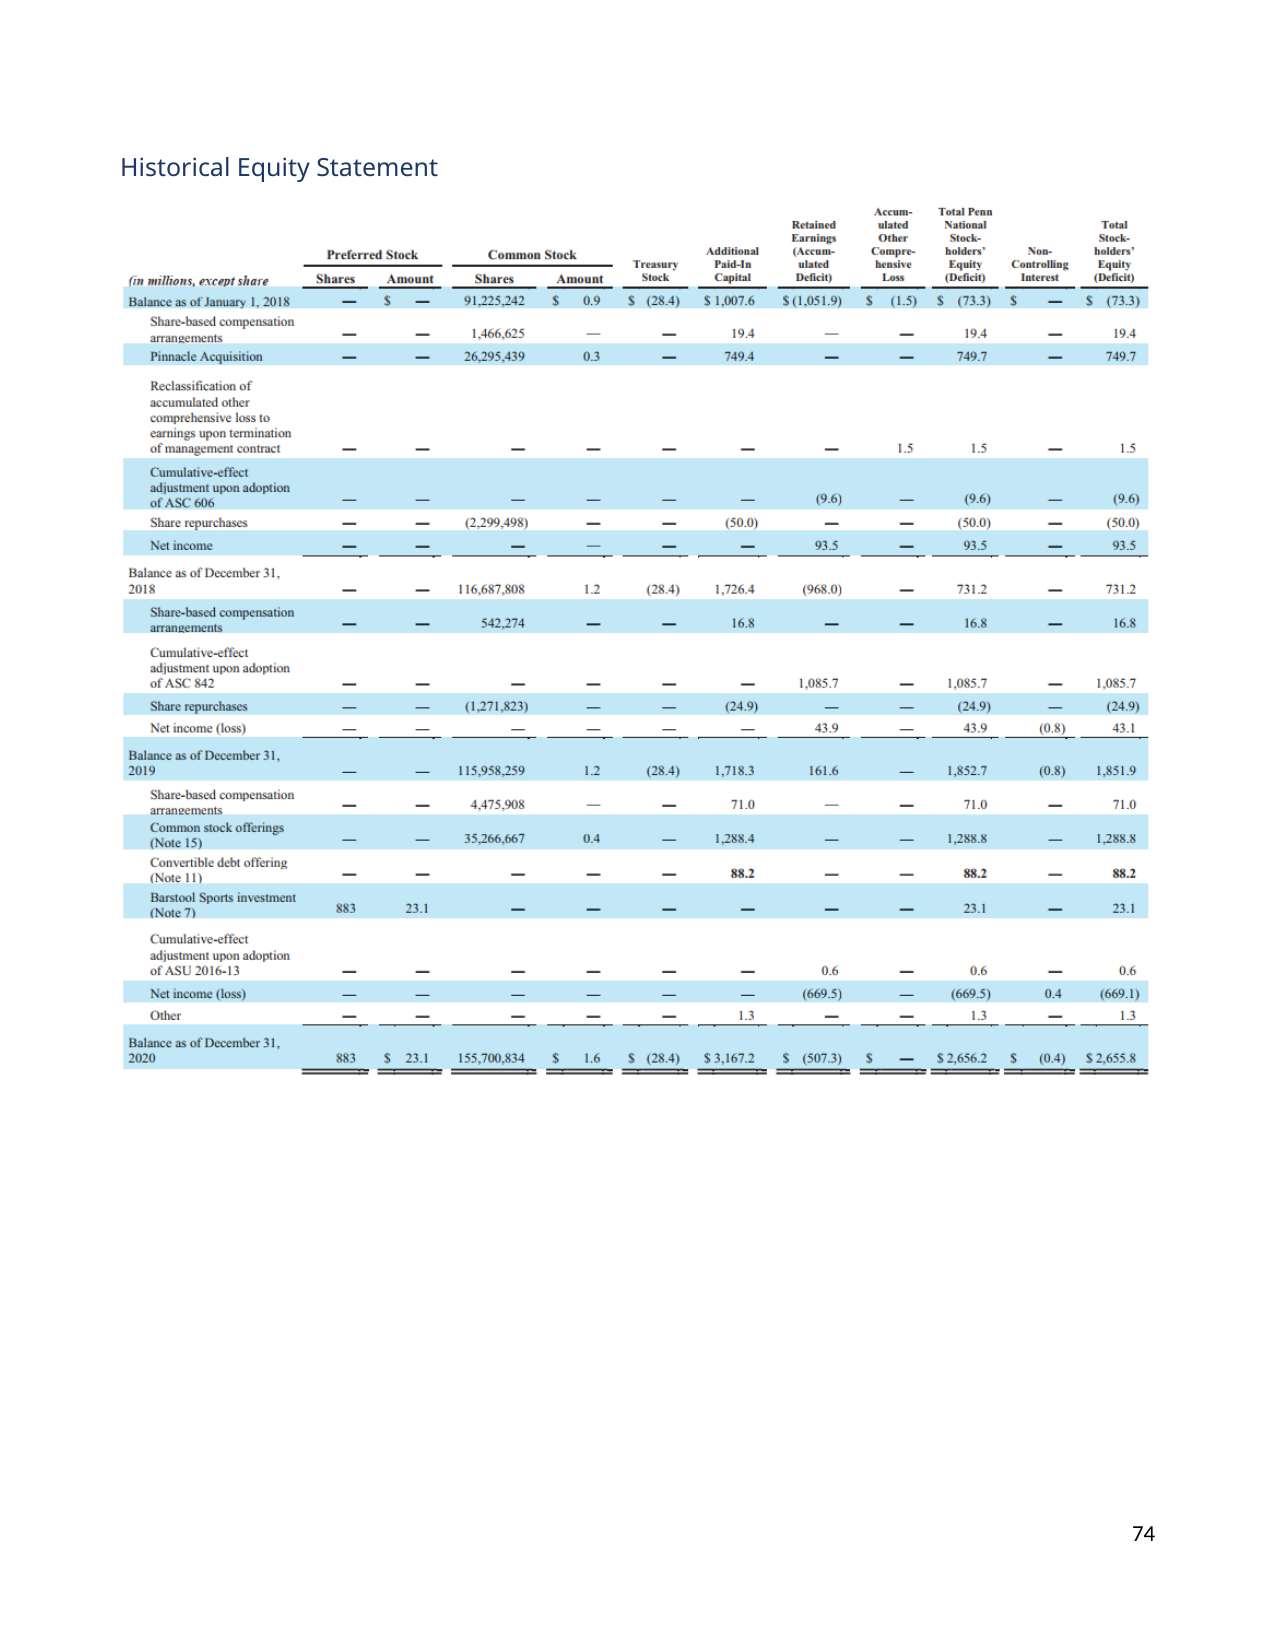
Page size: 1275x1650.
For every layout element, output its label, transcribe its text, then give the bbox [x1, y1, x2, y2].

text Historical Equity Statement [120, 150, 1155, 186]
picture [120, 186, 1155, 1079]
